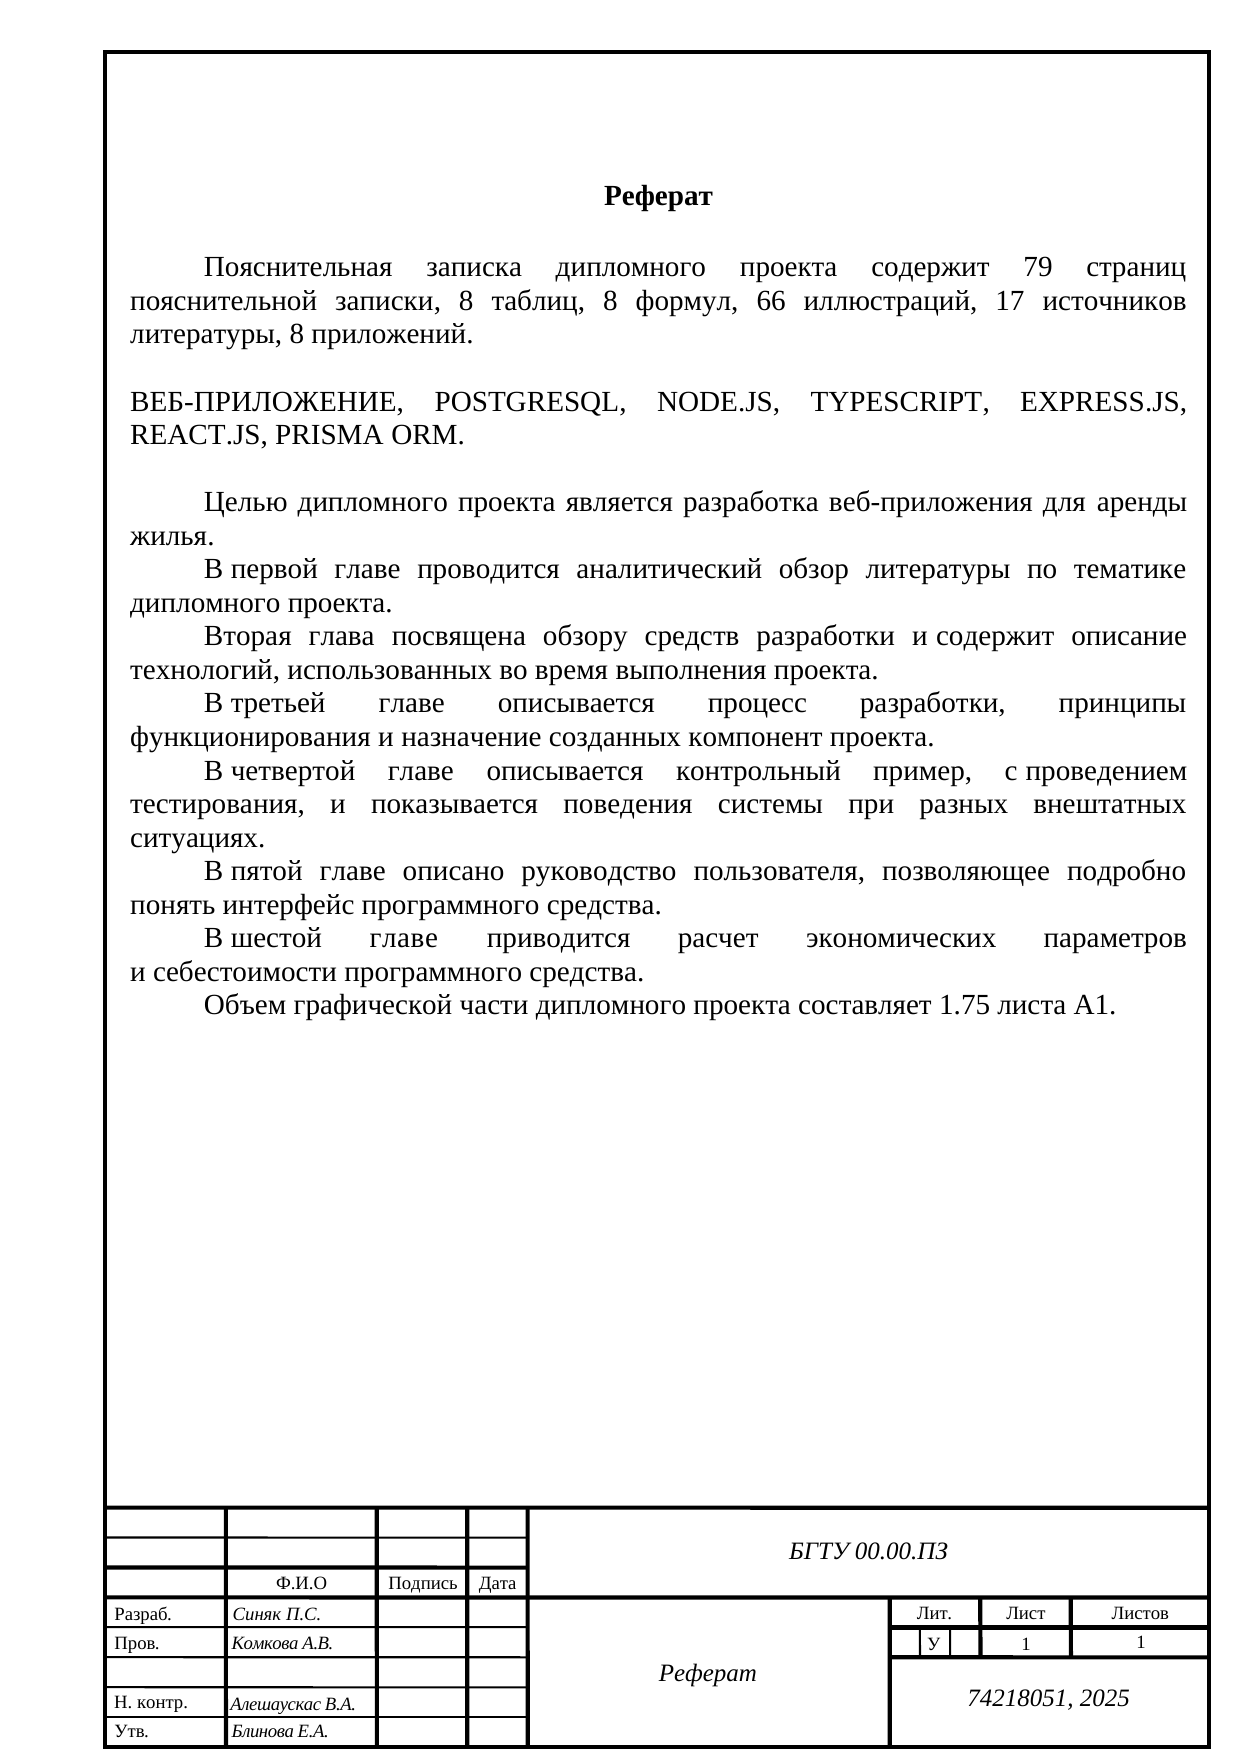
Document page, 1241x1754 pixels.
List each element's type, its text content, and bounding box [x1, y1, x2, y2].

text В пятой главе описано руководство пользователя, позволяющее подробно понять интерфейс программного средства. [130, 853, 1187, 920]
text Объем графической части дипломного проекта составляет 1.75 листа А1. [130, 987, 1187, 1021]
text В третьей главе описывается процесс разработки, принципы функционирования и назначение созданных компонент проекта. [130, 686, 1187, 753]
text В шестой главе приводится расчет экономических параметров и себестоимости программного средства. [130, 920, 1187, 987]
text Целью дипломного проекта является разработка веб-приложения для аренды жилья. [130, 484, 1187, 551]
list Реферат [130, 178, 1187, 212]
text Пояснительная записка дипломного проекта содержит 79 страниц пояснительной записки, 8 таблиц, 8 формул, 66 иллюстраций, 17 источников литературы, 8 приложений. [130, 249, 1187, 350]
text В четвертой главе описывается контрольный пример, с проведением тестирования, и показывается поведения системы при разных внештатных ситуациях. [130, 753, 1187, 853]
text Веб-приложение, POSTGRESQL, NODE.JS, TYPESCRIPT, EXPRESS.JS, REACT.JS, PRISMA ORM. [130, 384, 1187, 451]
text В первой главе проводится аналитический обзор литературы по тематике дипломного проекта. [130, 551, 1187, 618]
text Вторая глава посвящена обзору средств разработки и содержит описание технологий, использованных во время выполнения проекта. [130, 618, 1187, 686]
